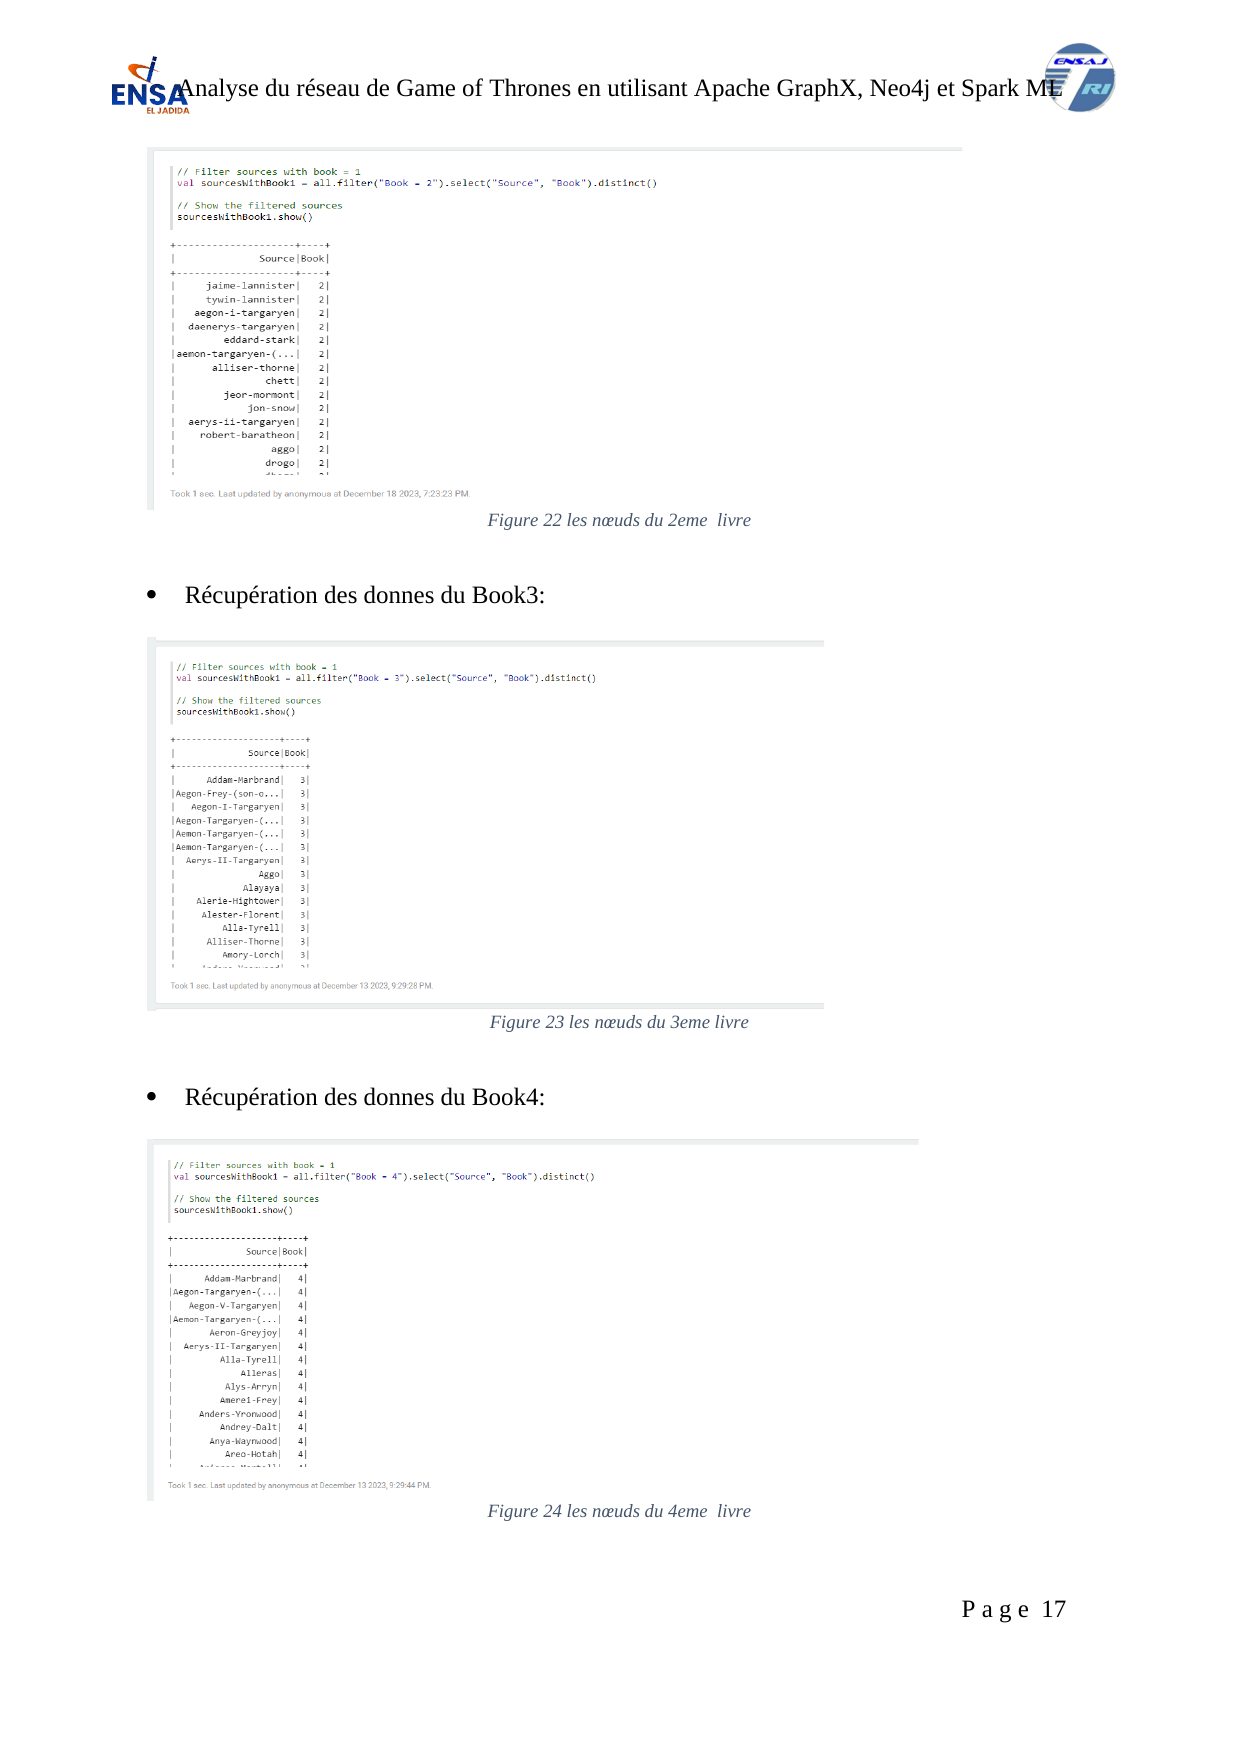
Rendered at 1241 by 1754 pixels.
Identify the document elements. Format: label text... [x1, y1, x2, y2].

text Figure 23 les nœuds du 3eme livre [147, 1011, 1093, 1033]
list Récupération des donnes du Book4: [147, 1082, 1093, 1111]
text Figure 24 les nœuds du 4eme livre [147, 1500, 1093, 1522]
picture [105, 52, 194, 115]
picture [147, 637, 825, 1011]
picture [147, 147, 963, 510]
picture [147, 1139, 919, 1501]
text Figure 22 les nœuds du 2eme livre [147, 509, 1093, 531]
list Récupération des donnes du Book3: [147, 580, 1093, 609]
picture [1044, 41, 1116, 113]
